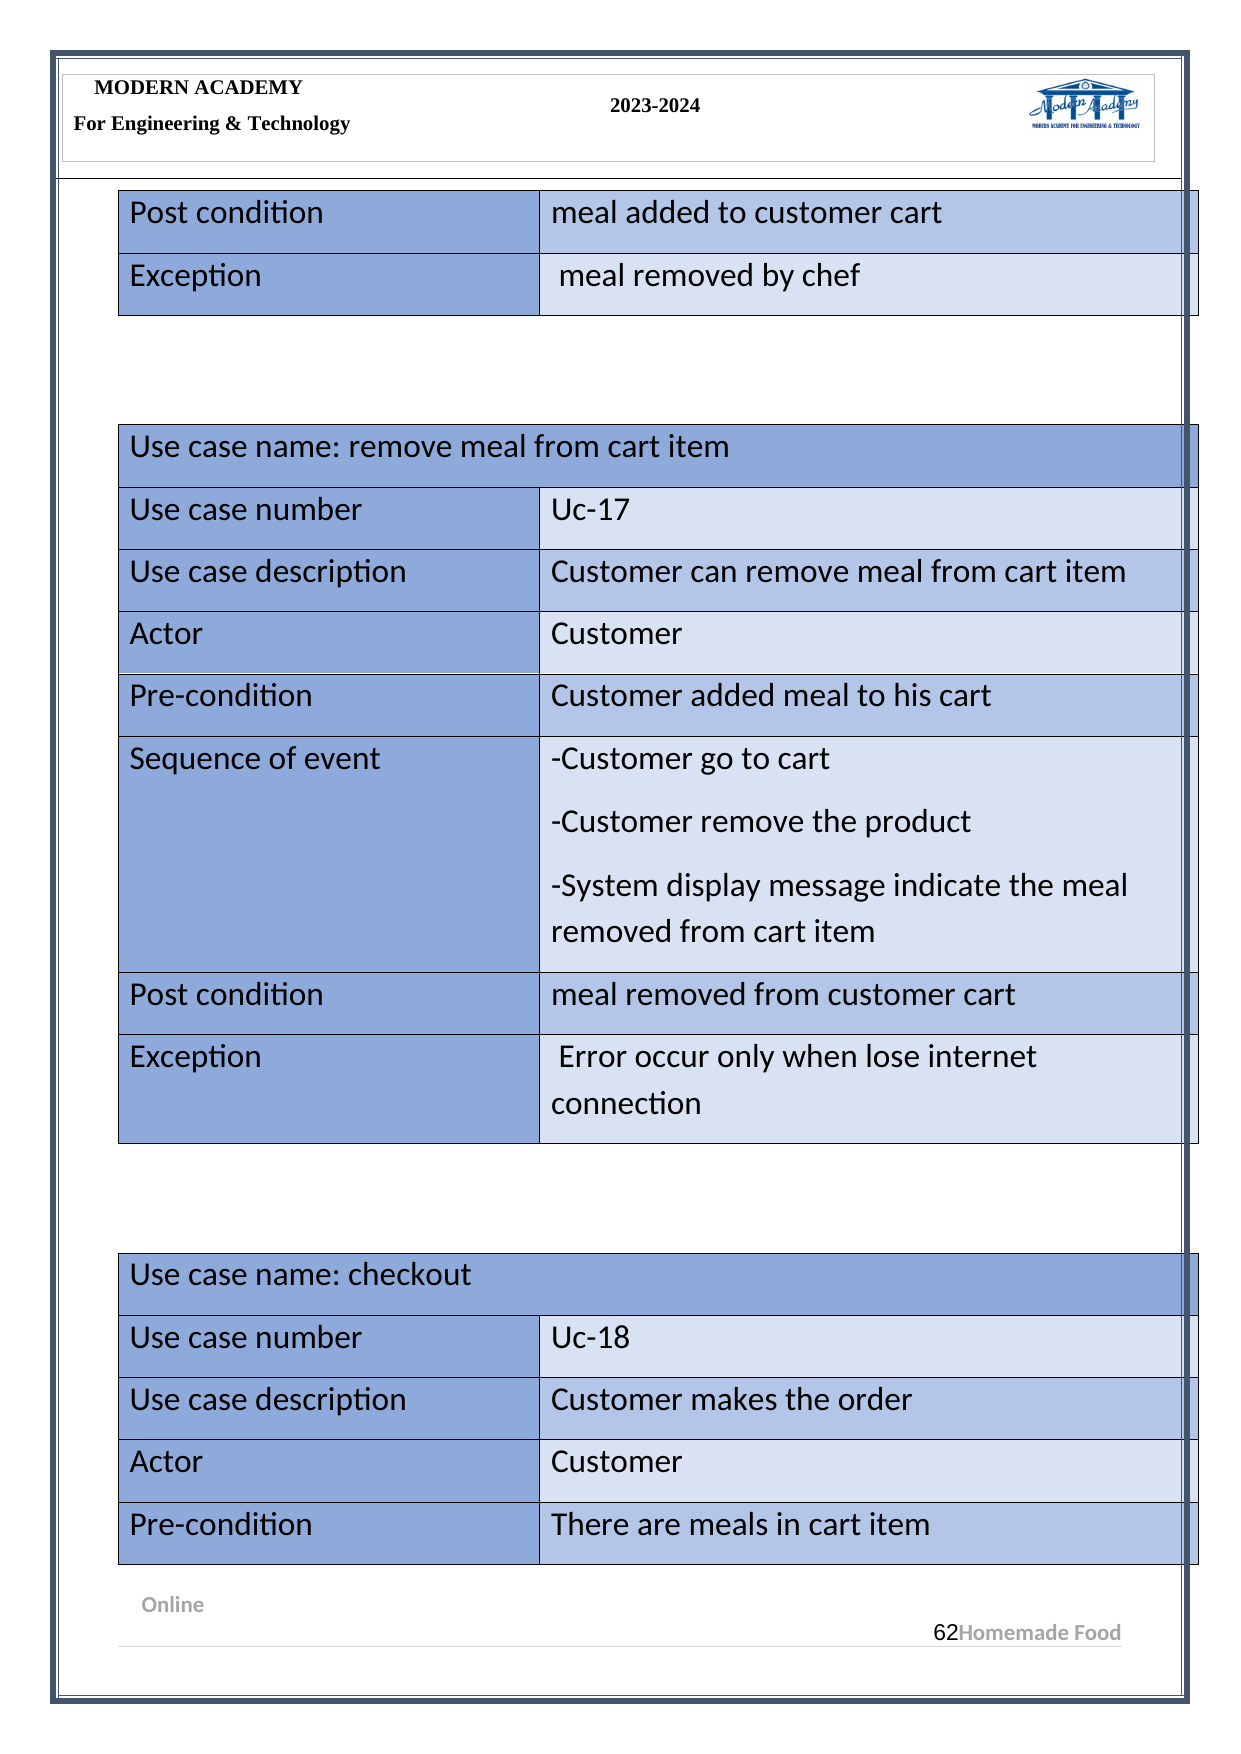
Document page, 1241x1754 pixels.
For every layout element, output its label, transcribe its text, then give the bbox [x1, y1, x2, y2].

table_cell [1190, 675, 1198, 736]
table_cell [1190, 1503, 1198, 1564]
table_cell Exception [119, 254, 539, 315]
table_cell Use case description [119, 550, 539, 611]
table_cell Uc-18 [540, 1316, 1181, 1377]
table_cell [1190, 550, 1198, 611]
table_cell Customer makes the order [540, 1378, 1181, 1439]
table_cell Sequence of event [119, 737, 539, 972]
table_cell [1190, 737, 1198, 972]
table_cell Customer [540, 1440, 1181, 1502]
table_header Use case name: remove meal from cart item [119, 425, 1181, 487]
table_cell Uc-17 [540, 488, 1181, 549]
table_cell Customer can remove meal from cart item [540, 550, 1181, 611]
table_cell Use case number [119, 1316, 539, 1377]
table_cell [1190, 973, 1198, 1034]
table_cell There are meals in cart item [540, 1503, 1181, 1564]
table_cell -Customer go to cart -Customer remove the product -System display message indicate the meal removed from cart item [540, 737, 1181, 972]
table_cell Post condition [119, 973, 539, 1034]
table_cell Exception [119, 1035, 539, 1143]
table_cell Post condition [119, 191, 539, 253]
table_cell Customer added meal to his cart [540, 675, 1181, 736]
table_cell Actor [119, 612, 539, 673]
table_cell Actor [119, 1440, 539, 1502]
table_cell meal added to customer cart [540, 191, 1181, 253]
table_cell Pre-condition [119, 675, 539, 736]
table_cell Use case description [119, 1378, 539, 1439]
table_cell Customer [540, 612, 1181, 673]
table_cell Pre-condition [119, 1503, 539, 1564]
table_cell Error occur only when lose internet connection [540, 1035, 1181, 1143]
picture [1025, 75, 1144, 132]
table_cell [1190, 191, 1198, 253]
table_header Use case name: checkout [119, 1254, 1181, 1315]
table_cell meal removed from customer cart [540, 973, 1181, 1034]
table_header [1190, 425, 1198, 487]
table_cell meal removed by chef [540, 254, 1181, 315]
table_cell Use case number [119, 488, 539, 549]
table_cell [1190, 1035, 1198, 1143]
